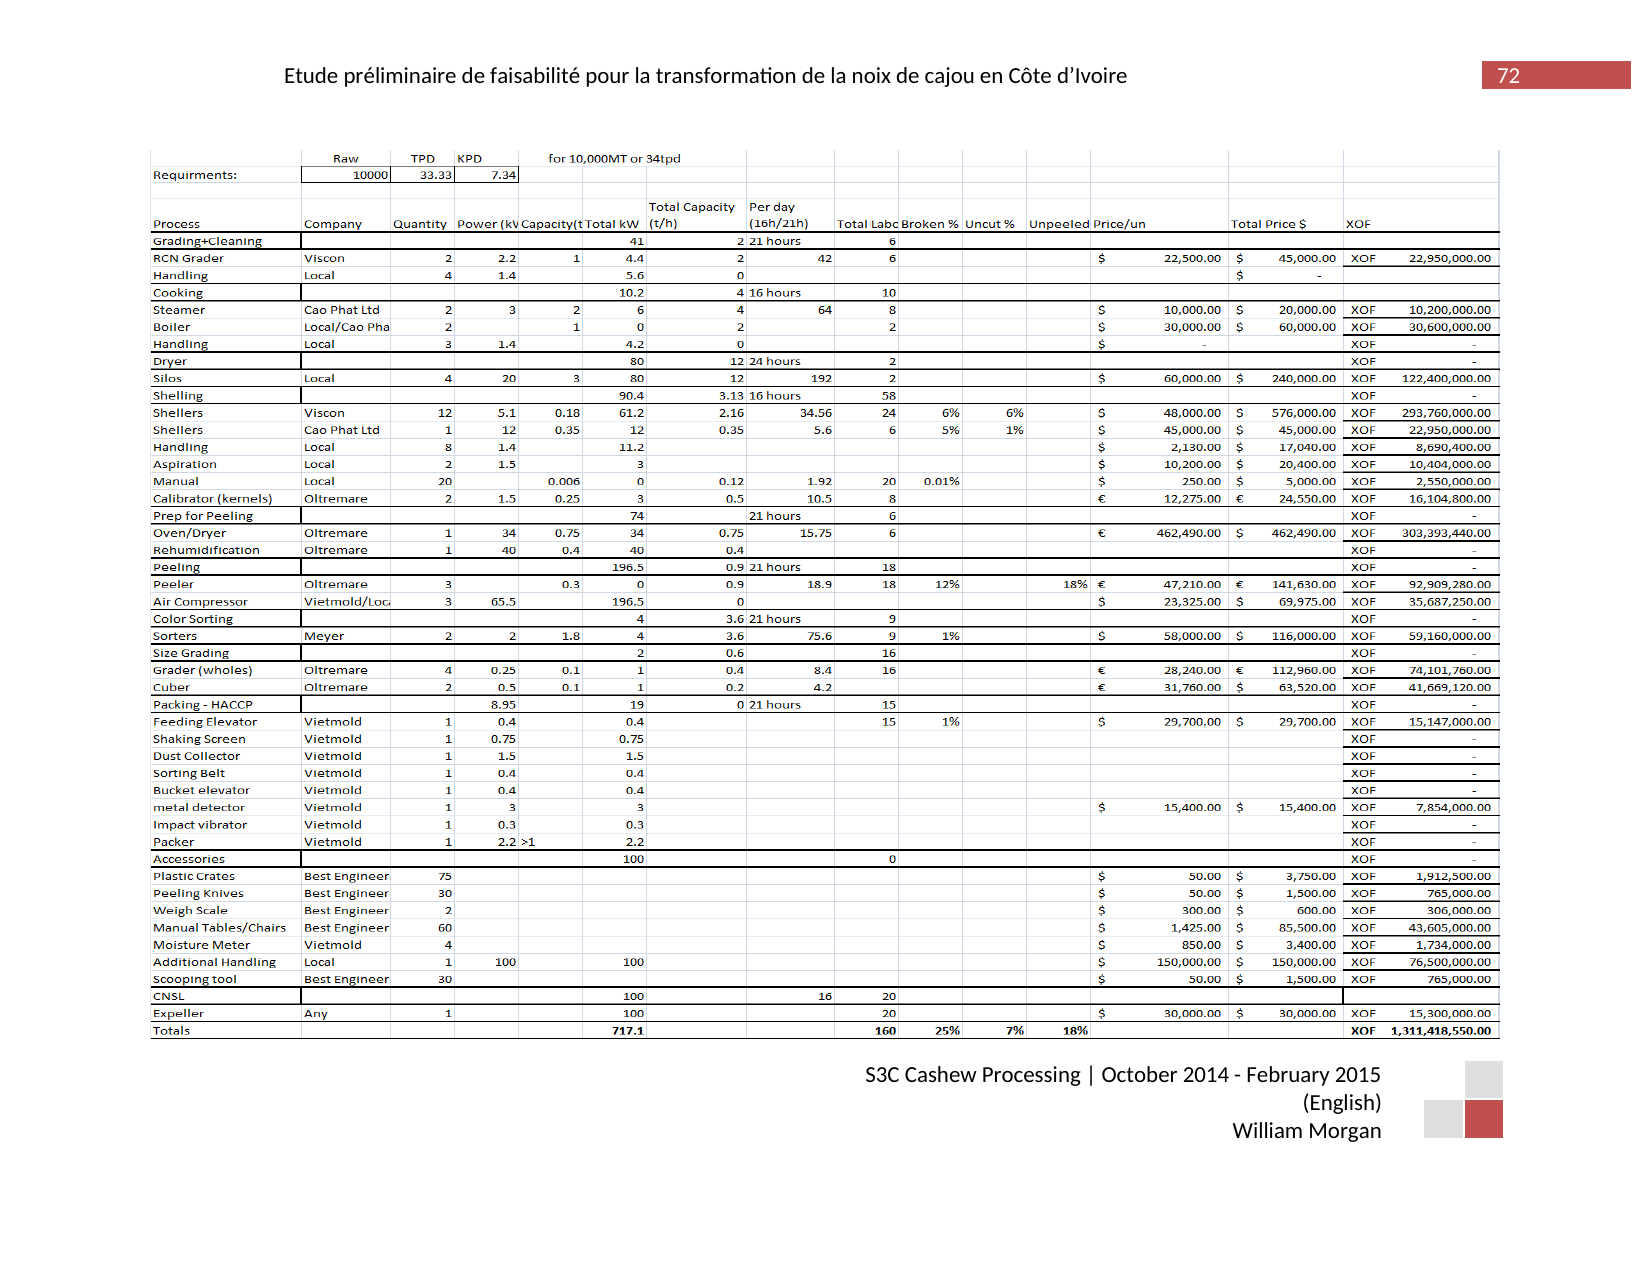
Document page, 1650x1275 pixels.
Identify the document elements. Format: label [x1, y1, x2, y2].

picture [150, 150, 1500, 1039]
